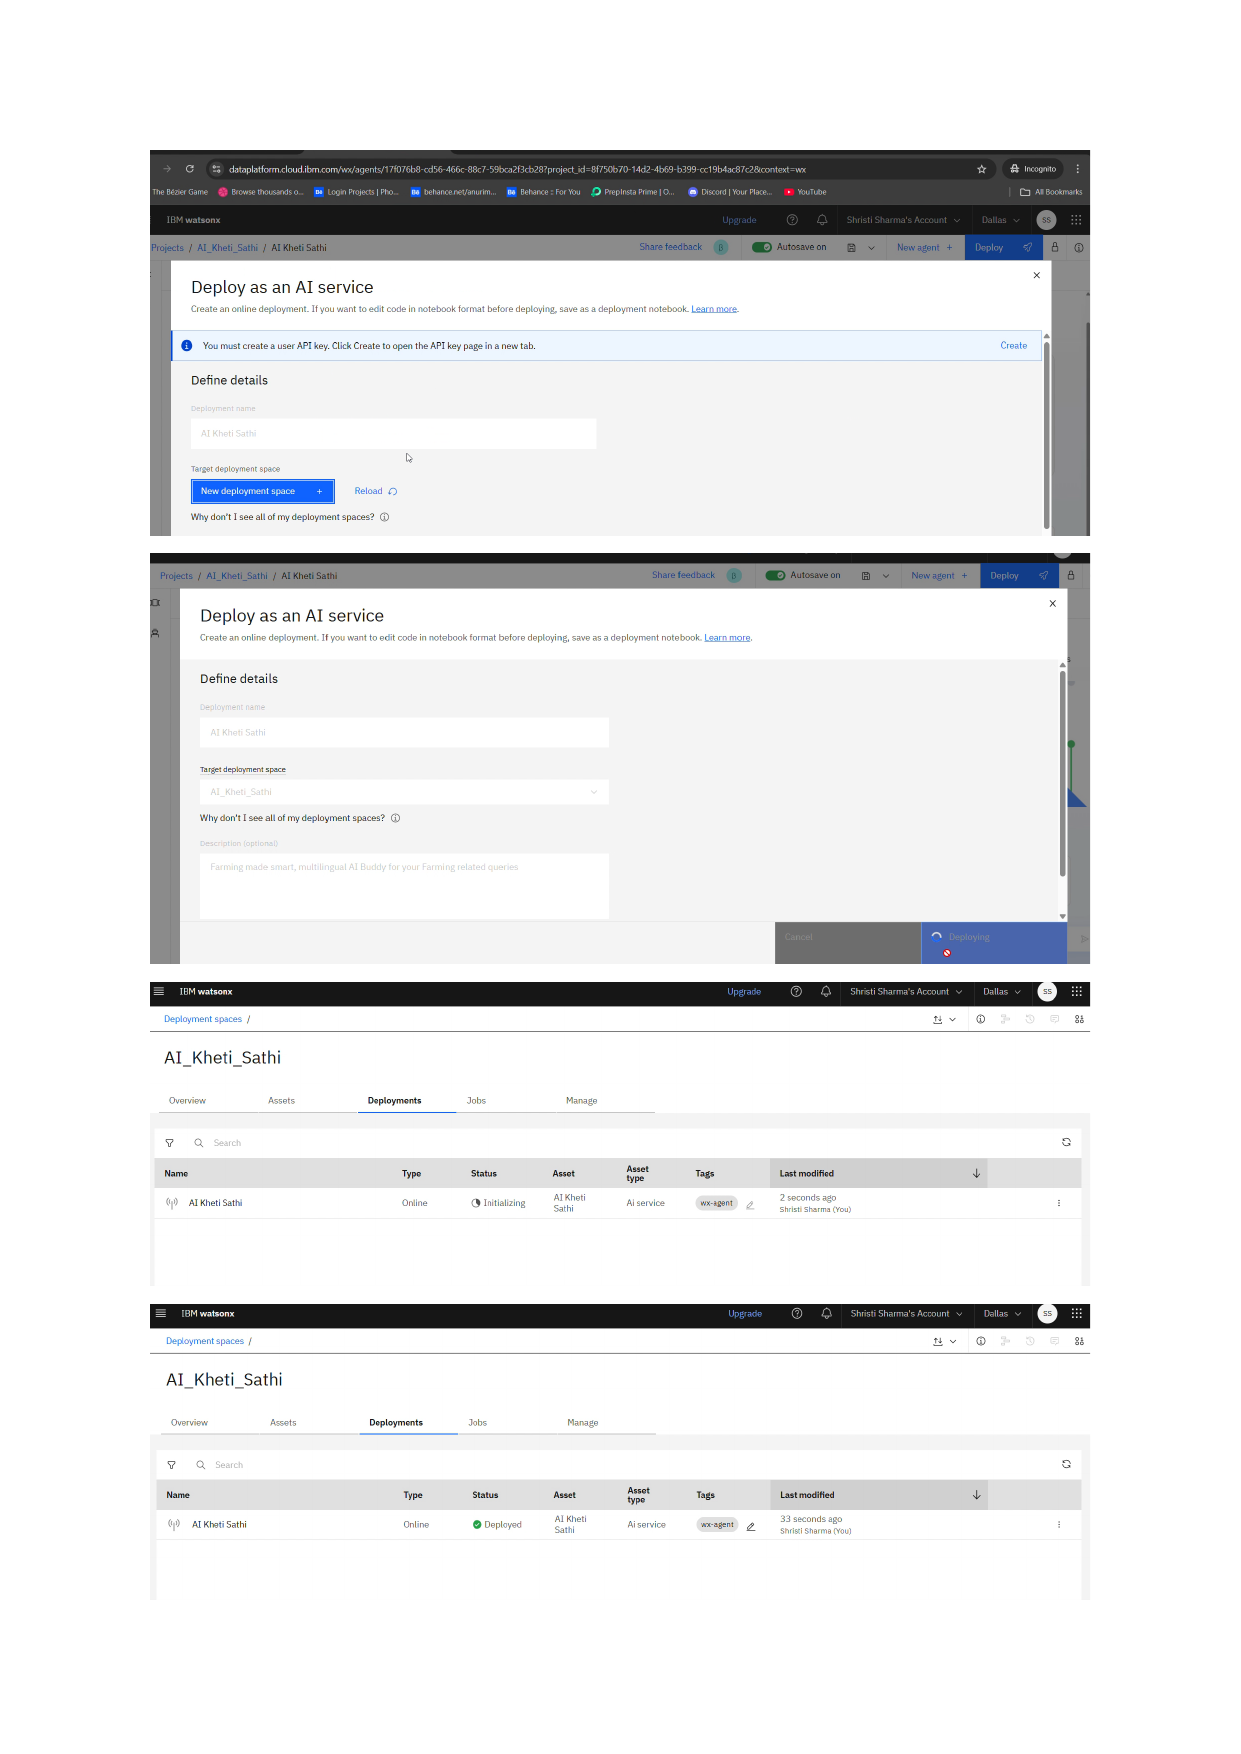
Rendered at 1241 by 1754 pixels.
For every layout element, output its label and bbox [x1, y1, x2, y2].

picture [150, 1304, 1091, 1600]
picture [150, 982, 1091, 1286]
picture [150, 150, 1091, 536]
picture [150, 553, 1091, 964]
